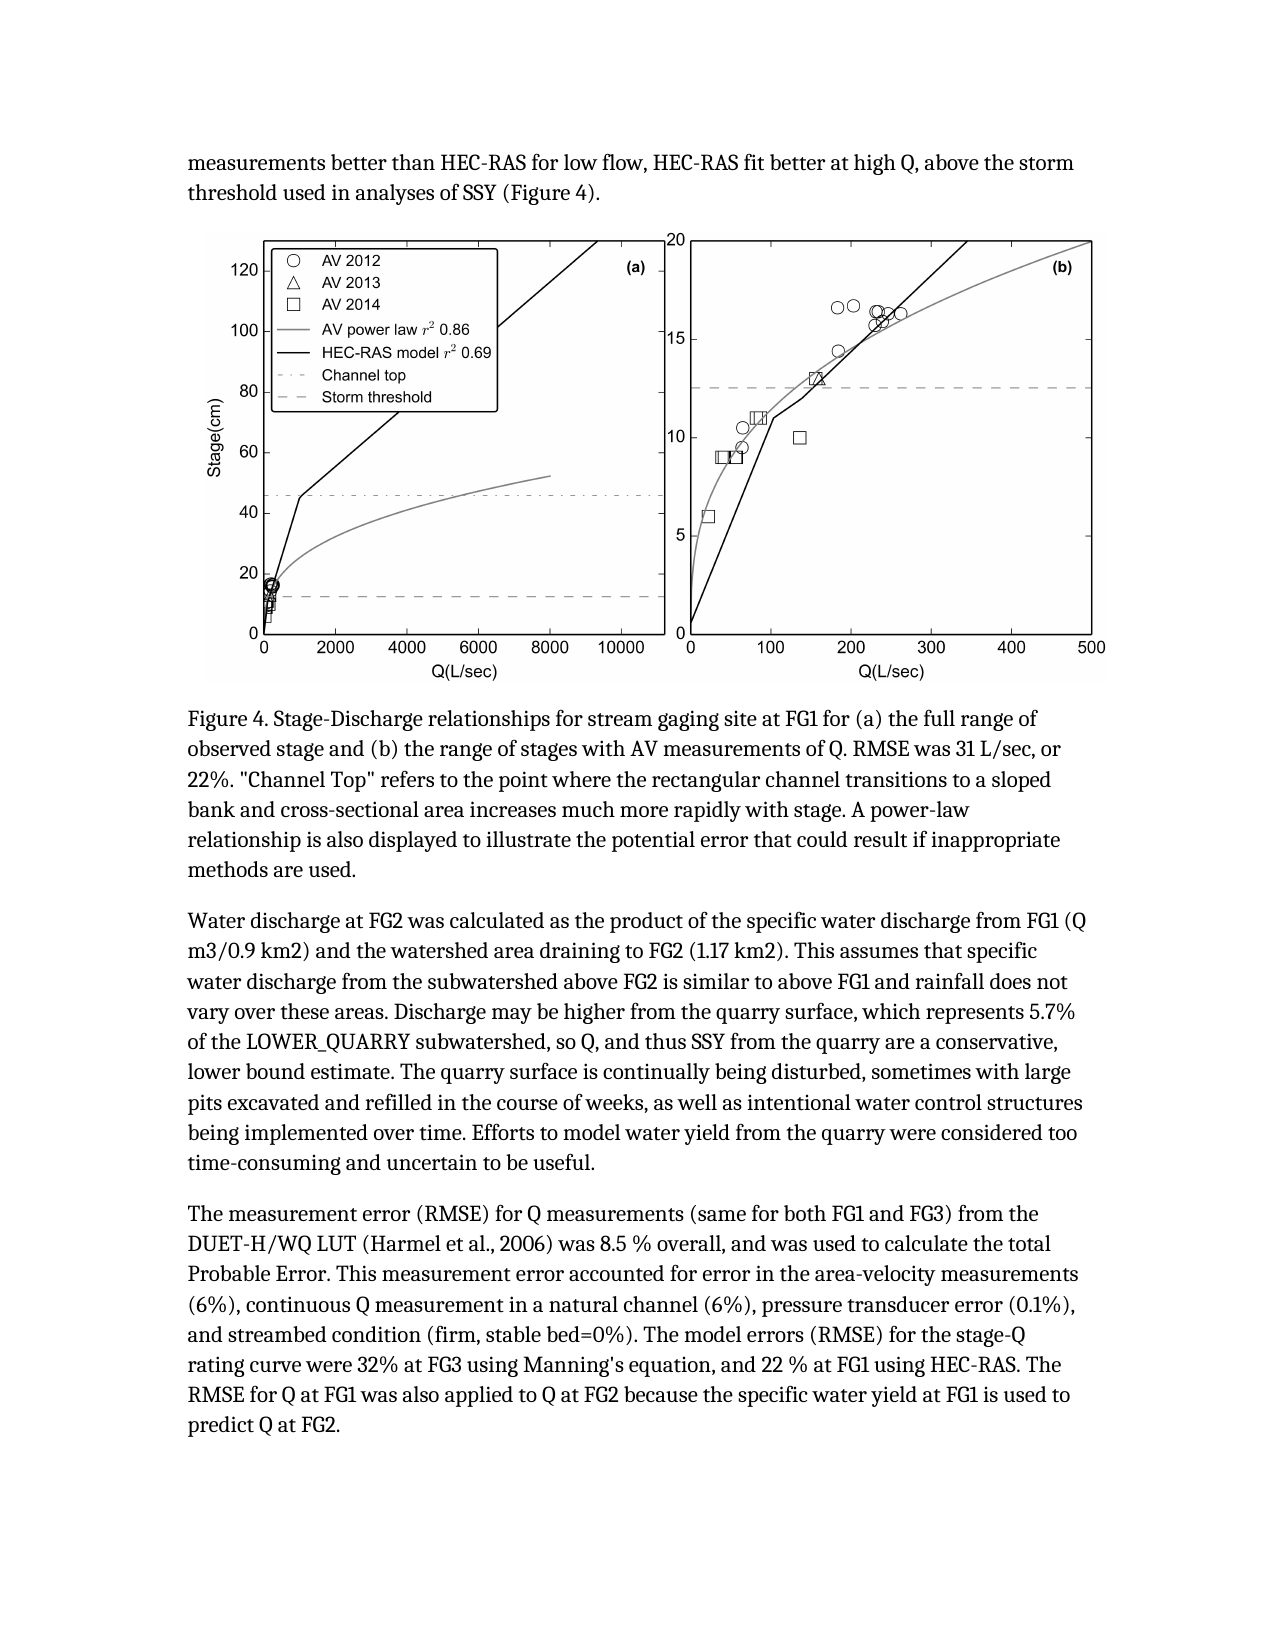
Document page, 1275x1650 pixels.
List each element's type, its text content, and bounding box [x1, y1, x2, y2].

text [187, 150, 1087, 207]
text Water discharge at FG2 was calculated as the product of the specific water discharge from FG1 (Q m3/0.9 km2) and the watershed area draining to FG2 (1.17 km2). This assumes that specific water discharge from the subwatershed above FG2 is similar to above FG1 and rainfall does not vary over these areas. Discharge may be higher from the quarry surface, which represents 5.7% of the LOWER_QUARRY subwatershed, so Q, and thus SSY from the quarry are a conservative, lower bound estimate. The quarry surface is continually being disturbed, sometimes with large pits excavated and refilled in the course of weeks, as well as intentional water control structures being implemented over time. Efforts to model water yield from the quarry were considered too time-consuming and uncertain to be useful. [187, 908, 1087, 1176]
text Figure 4. Stage-Discharge relationships for stream gaging site at FG1 for (a) the full range of observed stage and (b) the range of stages with AV measurements of Q. RMSE was 31 L/sec, or 22%. "Channel Top" refers to the point where the rectangular channel transitions to a sloped bank and cross-sectional area increases much more rapidly with stage. A power-law relationship is also displayed to illustrate the potential error that could result if inappropriate methods are used. [187, 706, 1087, 883]
picture [206, 231, 1107, 682]
text The measurement error (RMSE) for Q measurements (same for both FG1 and FG3) from the DUET-H/WQ LUT (Harmel et al., 2006) was 8.5 % overall, and was used to calculate the total Probable Error. This measurement error accounted for error in the area-velocity measurements (6%), continuous Q measurement in a natural channel (6%), pressure transducer error (0.1%), and streambed condition (firm, stable bed=0%). The model errors (RMSE) for the stage-Q rating curve were 32% at FG3 using Manning's equation, and 22 % at FG1 using HEC-RAS. The RMSE for Q at FG1 was also applied to Q at FG2 because the specific water yield at FG1 is used to predict Q at FG2. [187, 1201, 1087, 1438]
